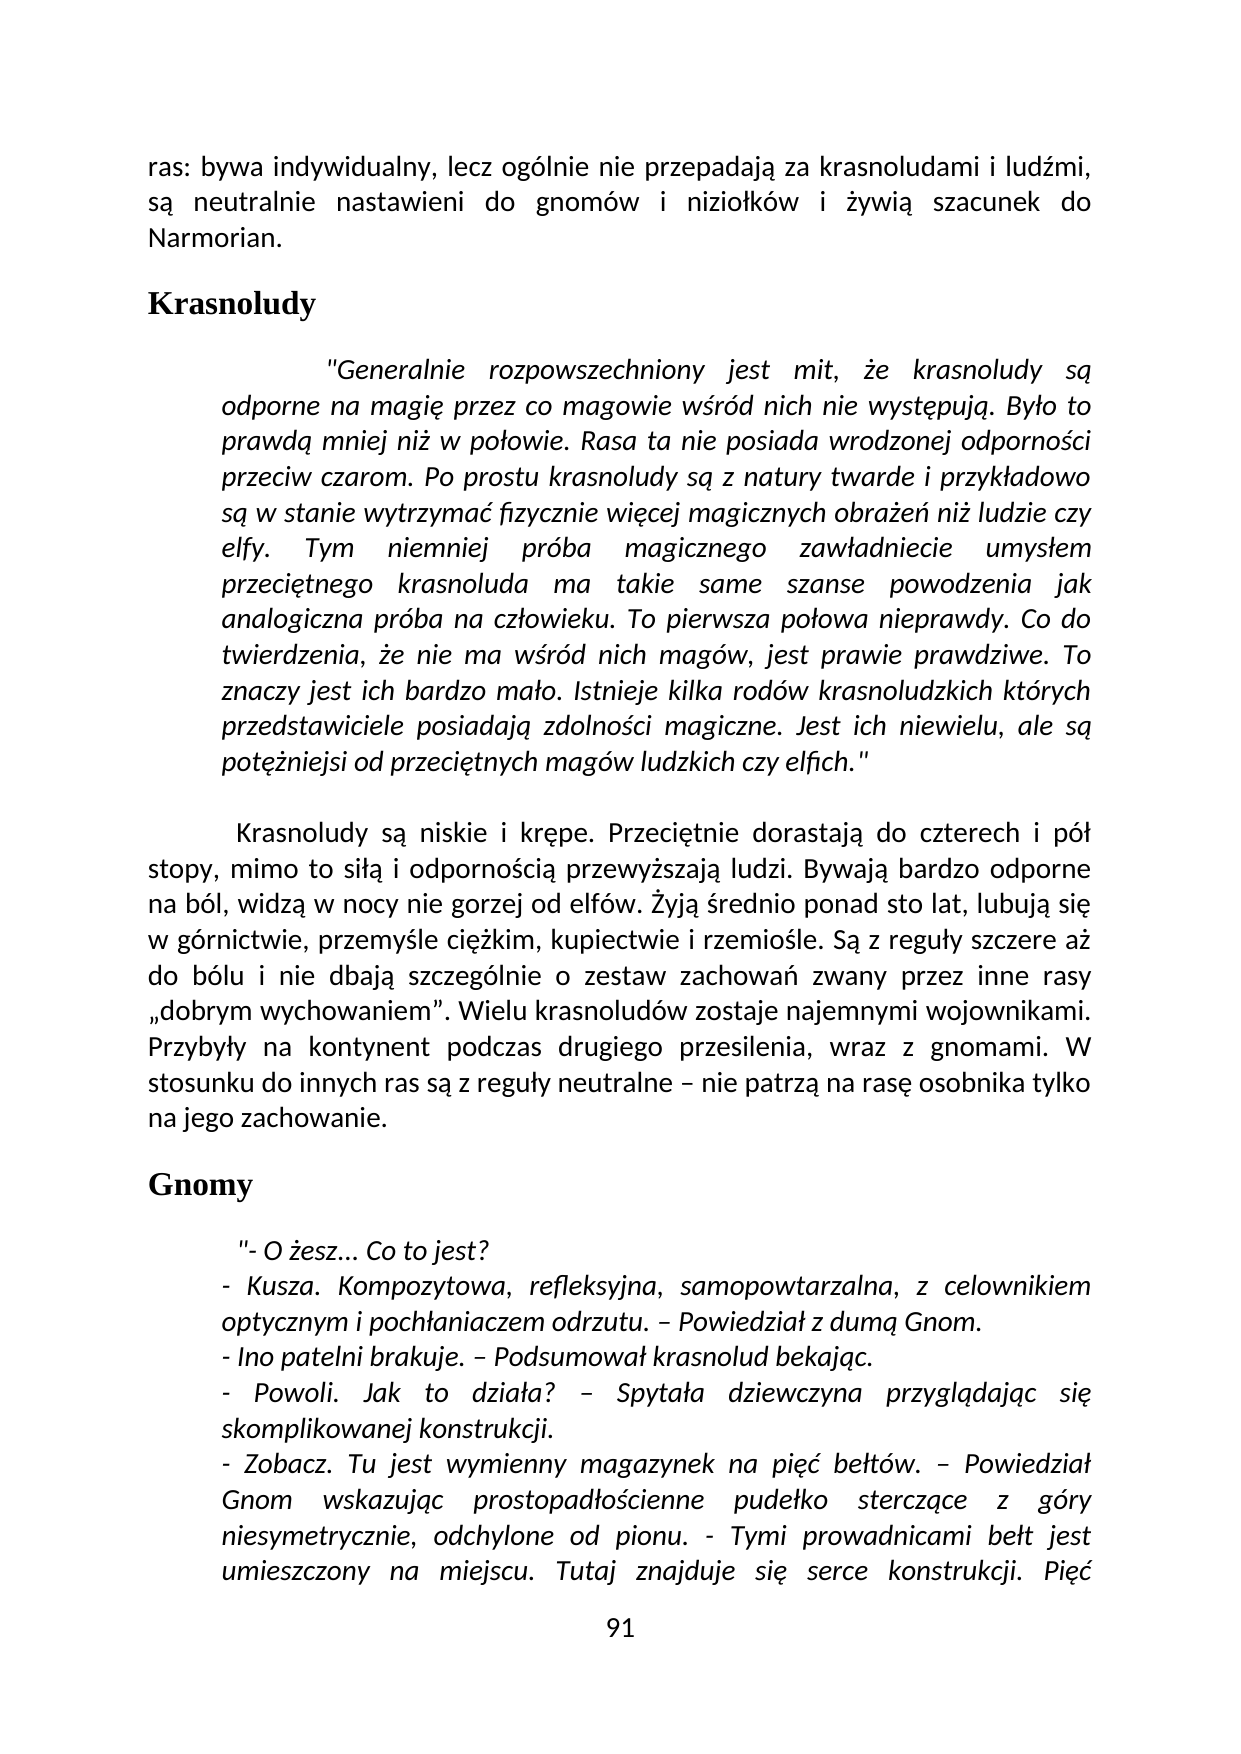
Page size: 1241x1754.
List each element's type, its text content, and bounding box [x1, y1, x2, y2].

text Krasnoludy są niskie i krępe. Przeciętnie dorastają do czterech i pół stopy, mimo to siłą i odpornością przewyższają ludzi. Bywają bardzo odporne na ból, widzą w nocy nie gorzej od elfów. Żyją średnio ponad sto lat, lubują się w górnictwie, przemyśle ciężkim, kupiectwie i rzemiośle. Są z reguły szczere aż do bólu i nie dbają szczególnie o zestaw zachowań zwany przez inne rasy „dobrym wychowaniem”. Wielu krasnoludów zostaje najemnymi wojownikami. Przybyły na kontynent podczas drugiego przesilenia, wraz z gnomami. W stosunku do innych ras są z reguły neutralne – nie patrzą na rasę osobnika tylko na jego zachowanie. [148, 814, 1093, 1135]
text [148, 148, 1093, 254]
subtitle Krasnoludy [148, 284, 1093, 322]
text - Ino patelni brakuje. – Podsumował krasnolud bekając. [221, 1338, 1093, 1374]
subtitle Gnomy [148, 1164, 1093, 1202]
text "- O żesz... Co to jest? [221, 1232, 1093, 1267]
text - Kusza. Kompozytowa, refleksyjna, samopowtarzalna, z celownikiem optycznym i pochłaniaczem odrzutu. – Powiedział z dumą Gnom. [221, 1267, 1093, 1338]
text "Generalnie rozpowszechniony jest mit, że krasnoludy są odporne na magię przez co magowie wśród nich nie występują. Było to prawdą mniej niż w połowie. Rasa ta nie posiada wrodzonej odporności przeciw czarom. Po prostu krasnoludy są z natury twarde i przykładowo są w stanie wytrzymać fizycznie więcej magicznych obrażeń niż ludzie czy elfy. Tym niemniej próba magicznego zawładniecie umysłem przeciętnego krasnoluda ma takie same szanse powodzenia jak analogiczna próba na człowieku. To pierwsza połowa nieprawdy. Co do twierdzenia, że nie ma wśród nich magów, jest prawie prawdziwe. To znaczy jest ich bardzo mało. Istnieje kilka rodów krasnoludzkich których przedstawiciele posiadają zdolności magiczne. Jest ich niewielu, ale są potężniejsi od przeciętnych magów ludzkich czy elfich." [221, 351, 1093, 779]
text - Powoli. Jak to działa? – Spytała dziewczyna przyglądając się skomplikowanej konstrukcji. [221, 1374, 1093, 1445]
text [221, 1445, 1093, 1588]
